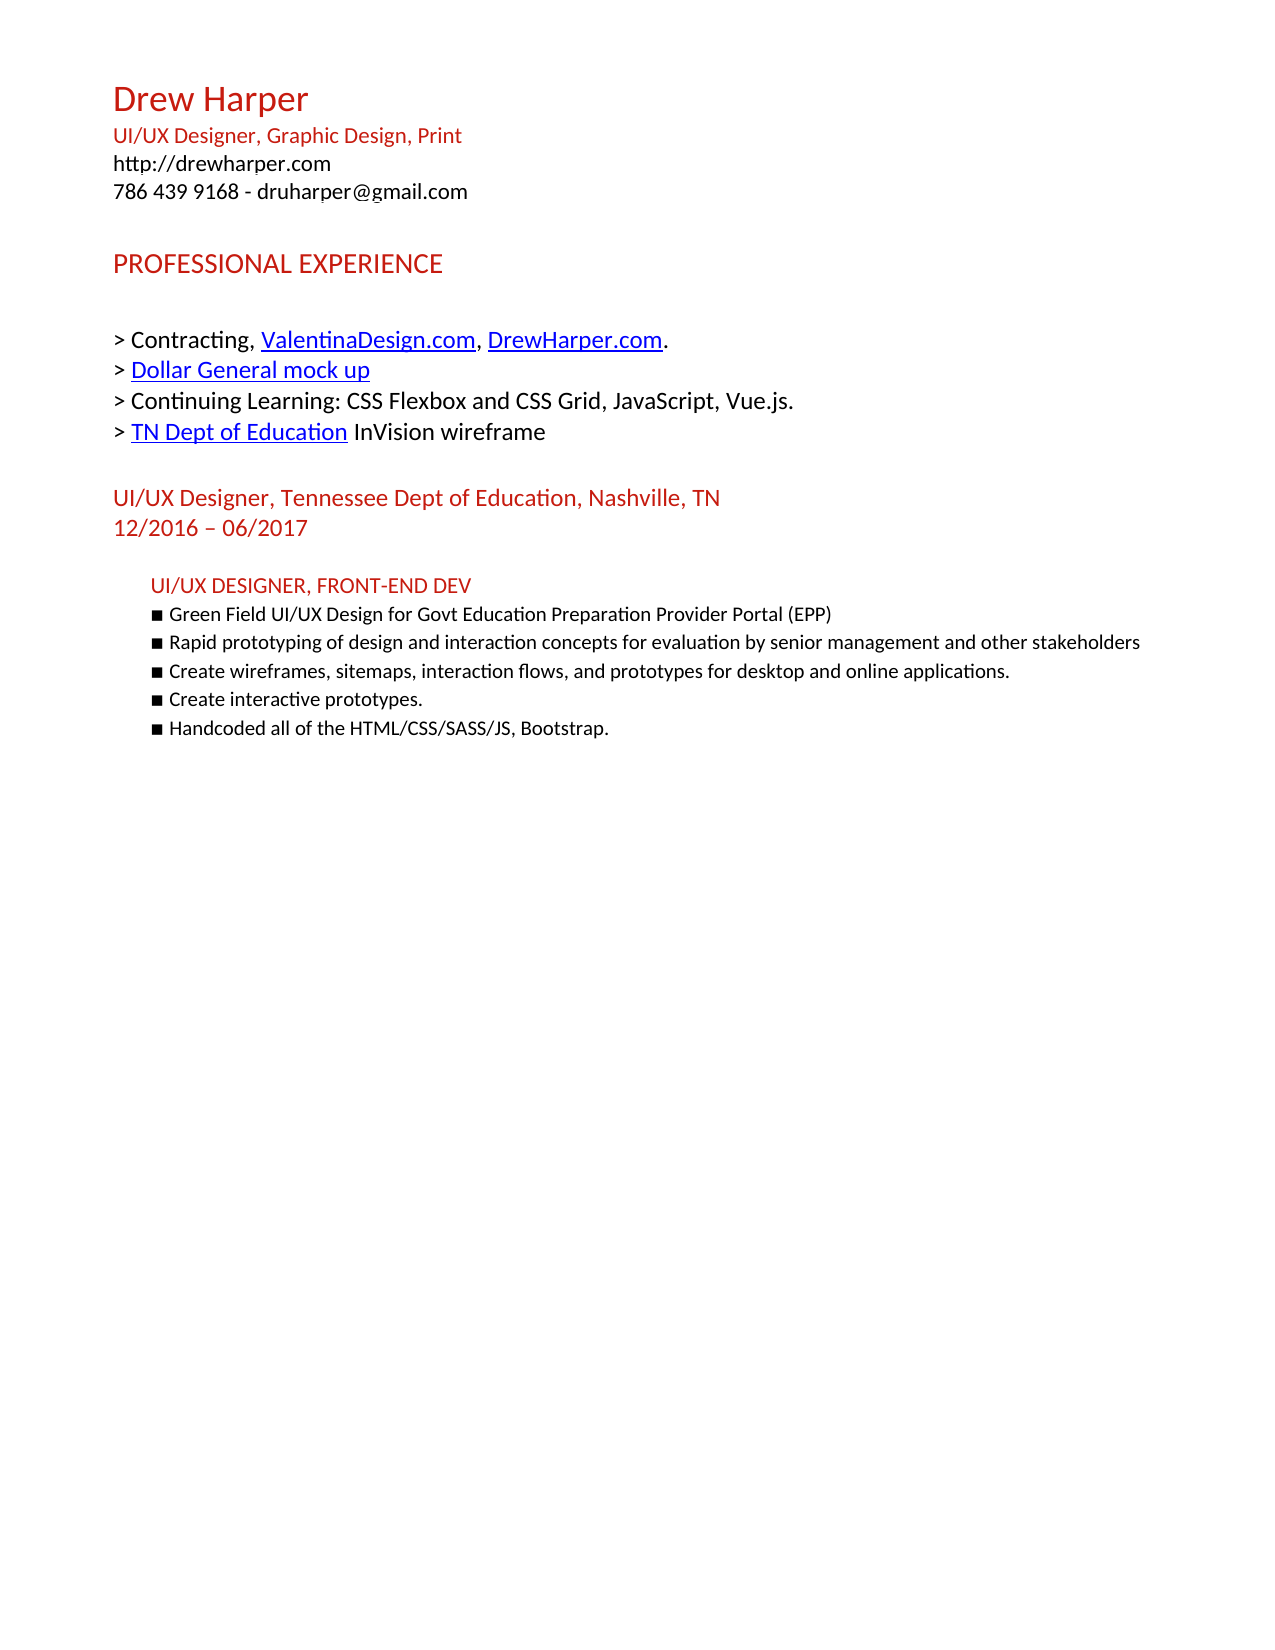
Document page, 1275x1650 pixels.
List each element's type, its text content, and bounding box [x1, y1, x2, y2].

text > Contracting, ValentinaDesign.com, DrewHarper.com. [113, 324, 1162, 354]
list Create wireframes, sitemaps, interaction flows, and prototypes for desktop and online applications. [150, 656, 1162, 684]
list Handcoded all of the HTML/CSS/SASS/JS, Bootstrap. [150, 713, 1162, 741]
text 12/2016 – 06/2017 [113, 512, 1162, 543]
list Rapid prototyping of design and interaction concepts for evaluation by senior management and other stakeholders [150, 627, 1162, 656]
text PROFESSIONAL EXPERIENCE [113, 245, 1162, 281]
text > Continuing Learning: CSS Flexbox and CSS Grid, JavaScript, Vue.js. [113, 385, 1162, 416]
text > TN Dept of Education InVision wireframe [113, 416, 1162, 446]
text UI/UX DESIGNER, FRONT-END DEV [150, 571, 1162, 599]
text UI/UX Designer, Tennessee Dept of Education, Nashville, TN [113, 482, 1162, 512]
list Green Field UI/UX Design for Govt Education Preparation Provider Portal (EPP) [150, 599, 1162, 627]
list Create interactive prototypes. [150, 684, 1162, 713]
text > Dollar General mock up [113, 354, 1162, 385]
